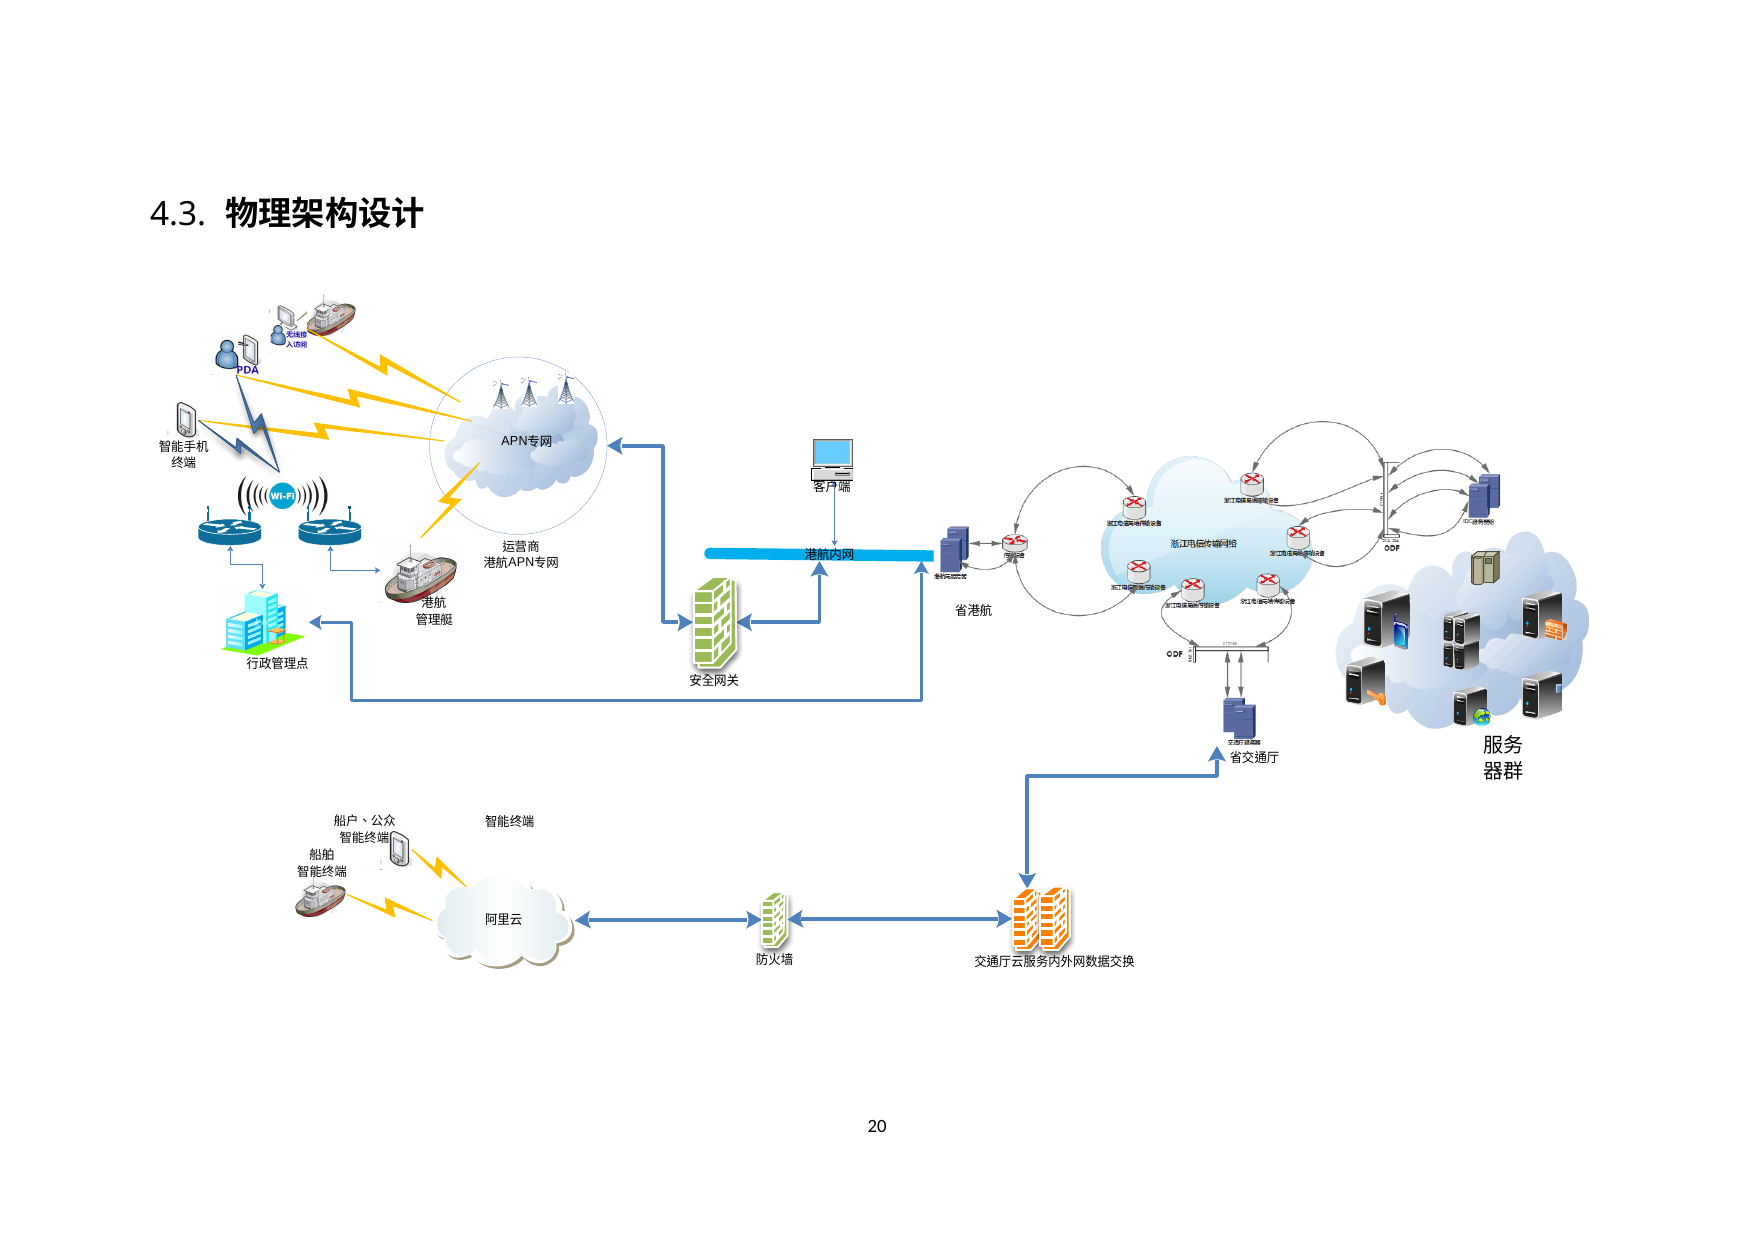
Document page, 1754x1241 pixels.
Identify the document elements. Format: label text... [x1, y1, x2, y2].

subtitle 物理架构设计 [150, 187, 1604, 236]
